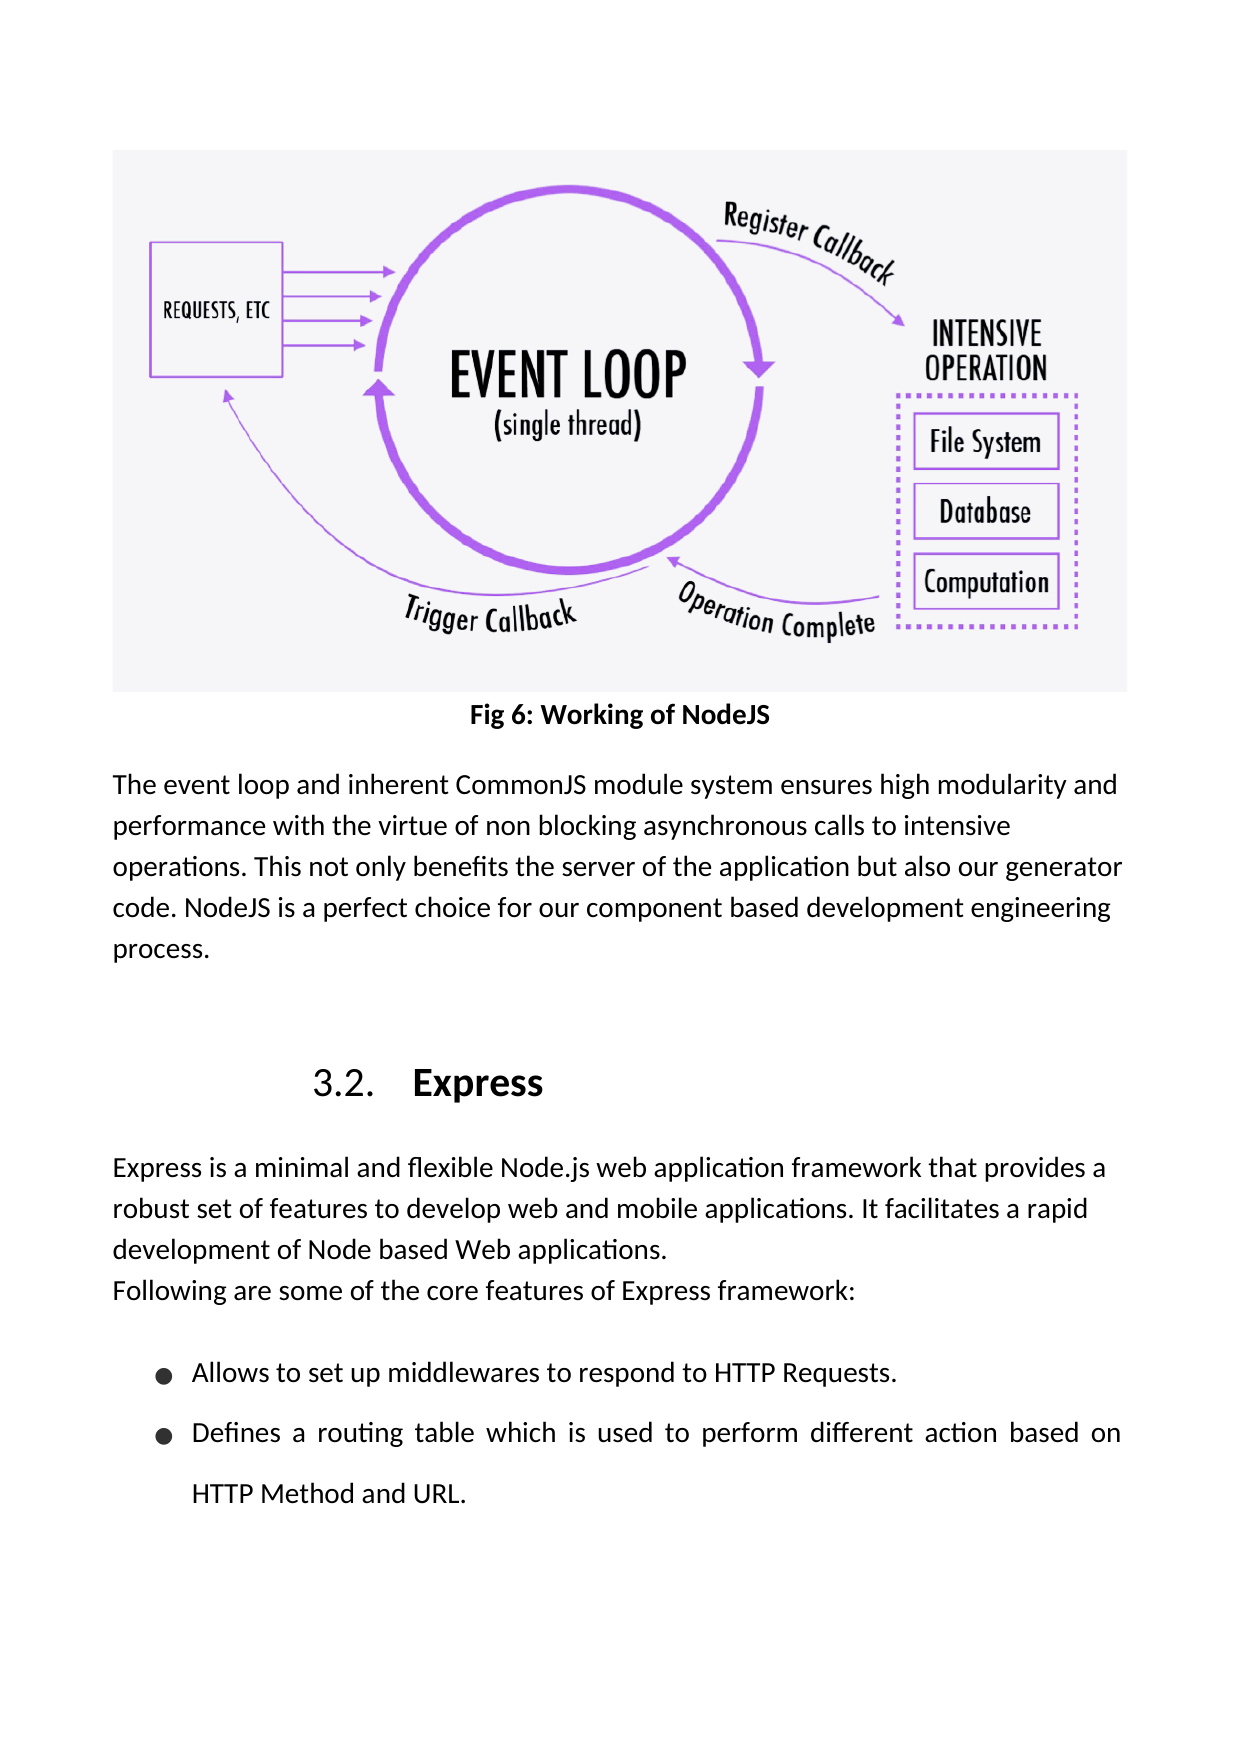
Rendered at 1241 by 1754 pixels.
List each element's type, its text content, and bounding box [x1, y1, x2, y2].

text Following are some of the core features of Express framework: [112, 1272, 1128, 1307]
list Allows to set up middlewares to respond to HTTP Requests. [154, 1354, 1123, 1389]
picture [112, 150, 1128, 692]
list Defines a routing table which is used to perform different action based on HTTP Method and URL. [154, 1414, 1123, 1511]
text The event loop and inherent CommonJS module system ensures high modularity and performance with the virtue of non blocking asynchronous calls to intensive operations. This not only benefits the server of the application but also our generator code. NodeJS is a perfect choice for our component based development engineering process. [112, 766, 1128, 965]
text Fig 6: Working of NodeJS [112, 696, 1128, 731]
list Express [262, 1058, 1128, 1106]
text Express is a minimal and flexible Node.js web application framework that provides a robust set of features to develop web and mobile applications. It facilitates a rapid development of Node based Web applications. [112, 1149, 1128, 1266]
